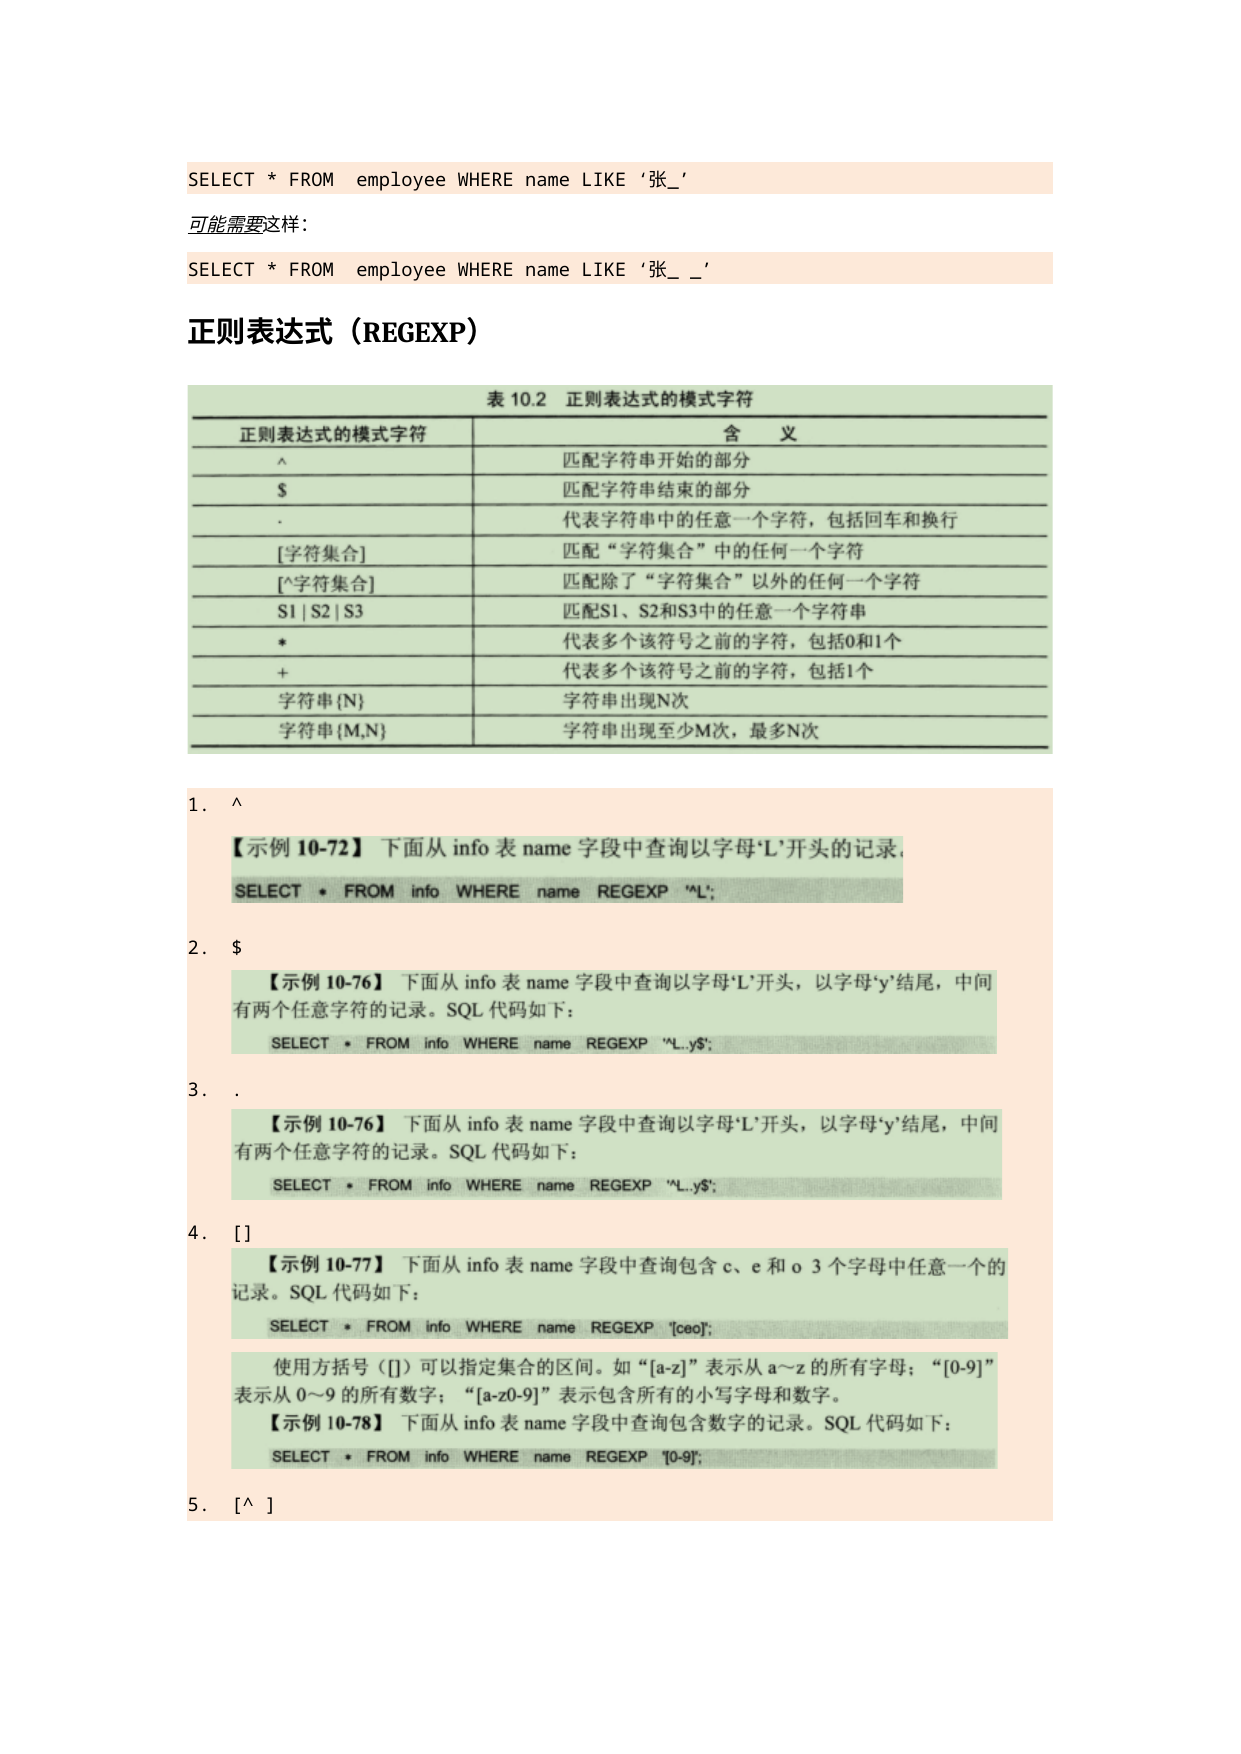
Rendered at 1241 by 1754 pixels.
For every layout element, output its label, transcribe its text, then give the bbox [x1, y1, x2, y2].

list [^ ] [187, 1488, 1053, 1521]
picture [231, 970, 997, 1054]
text SELECT * FROM employee WHERE name LIKE ‘张_ _’ [187, 252, 1053, 284]
text 可能需要这样： [187, 207, 1053, 239]
picture [231, 1109, 1003, 1200]
picture [231, 1248, 1009, 1339]
text SELECT * FROM employee WHERE name LIKE ‘张_’ [187, 162, 1053, 194]
picture [231, 836, 904, 903]
picture [187, 385, 1053, 754]
subtitle 正则表达式（REGEXP） [187, 297, 1053, 362]
picture [231, 1352, 998, 1469]
